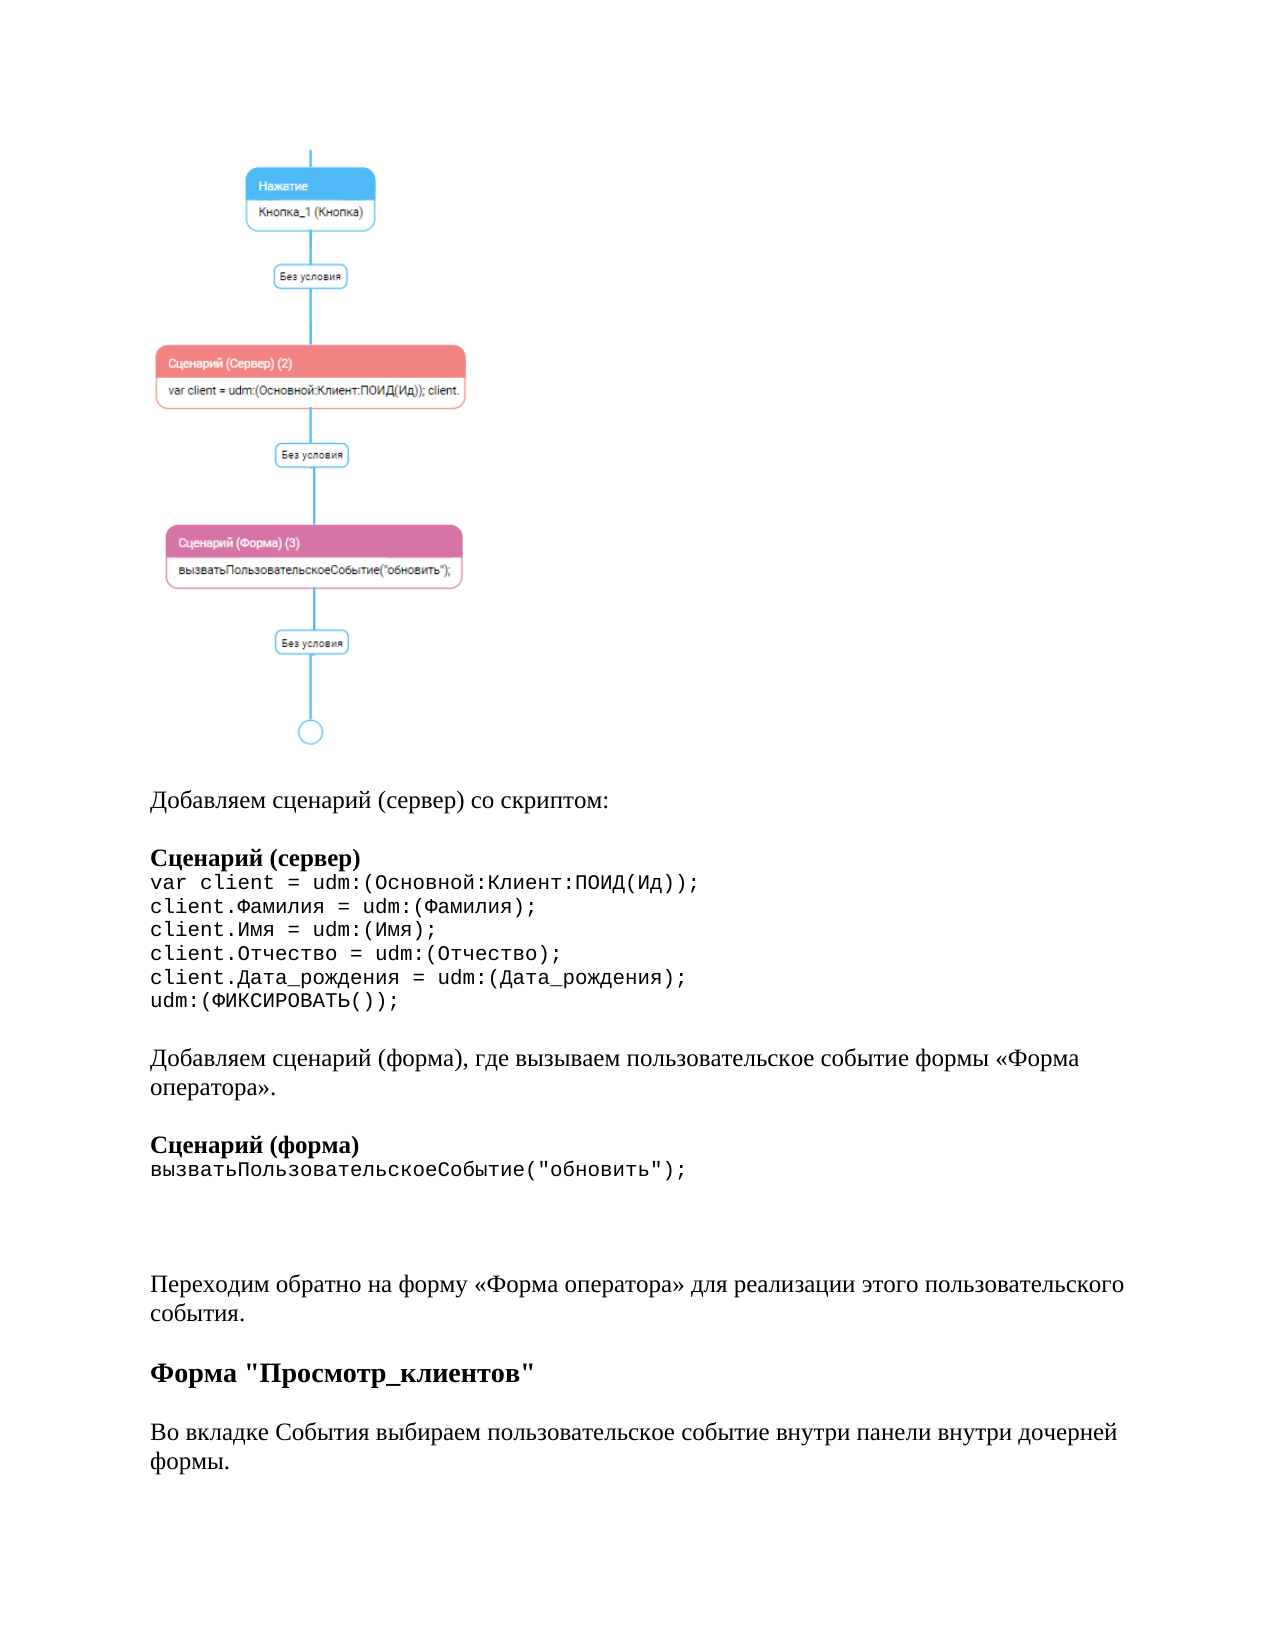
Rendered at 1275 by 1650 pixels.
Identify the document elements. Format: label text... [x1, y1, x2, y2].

text var client = udm:(Основной:Клиент:ПОИД(Ид)); [150, 872, 1125, 896]
text Переходим обратно на форму «Форма оператора» для реализации этого пользовательского события. [150, 1269, 1125, 1327]
text Сценарий (сервер) [150, 843, 1125, 872]
text client.Имя = udm:(Имя); [150, 919, 1125, 943]
text client.Фамилия = udm:(Фамилия); [150, 896, 1125, 919]
text Добавляем сценарий (сервер) со скриптом: [150, 785, 1125, 814]
text вызватьПользовательскоеСобытие("обновить"); [150, 1158, 1125, 1182]
text udm:(ФИКСИРОВАТЬ()); [150, 990, 1125, 1014]
text Во вкладке События выбираем пользовательское событие внутри панели внутри дочерней формы. [150, 1417, 1125, 1475]
text Добавляем сценарий (форма), где вызываем пользовательское событие формы «Форма оператора». [150, 1043, 1125, 1101]
text client.Дата_рождения = udm:(Дата_рождения); [150, 967, 1125, 990]
subtitle Форма "Просмотр_клиентов" [150, 1356, 1125, 1388]
text client.Отчество = udm:(Отчество); [150, 943, 1125, 967]
text Сценарий (форма) [150, 1130, 1125, 1158]
picture [150, 150, 474, 757]
